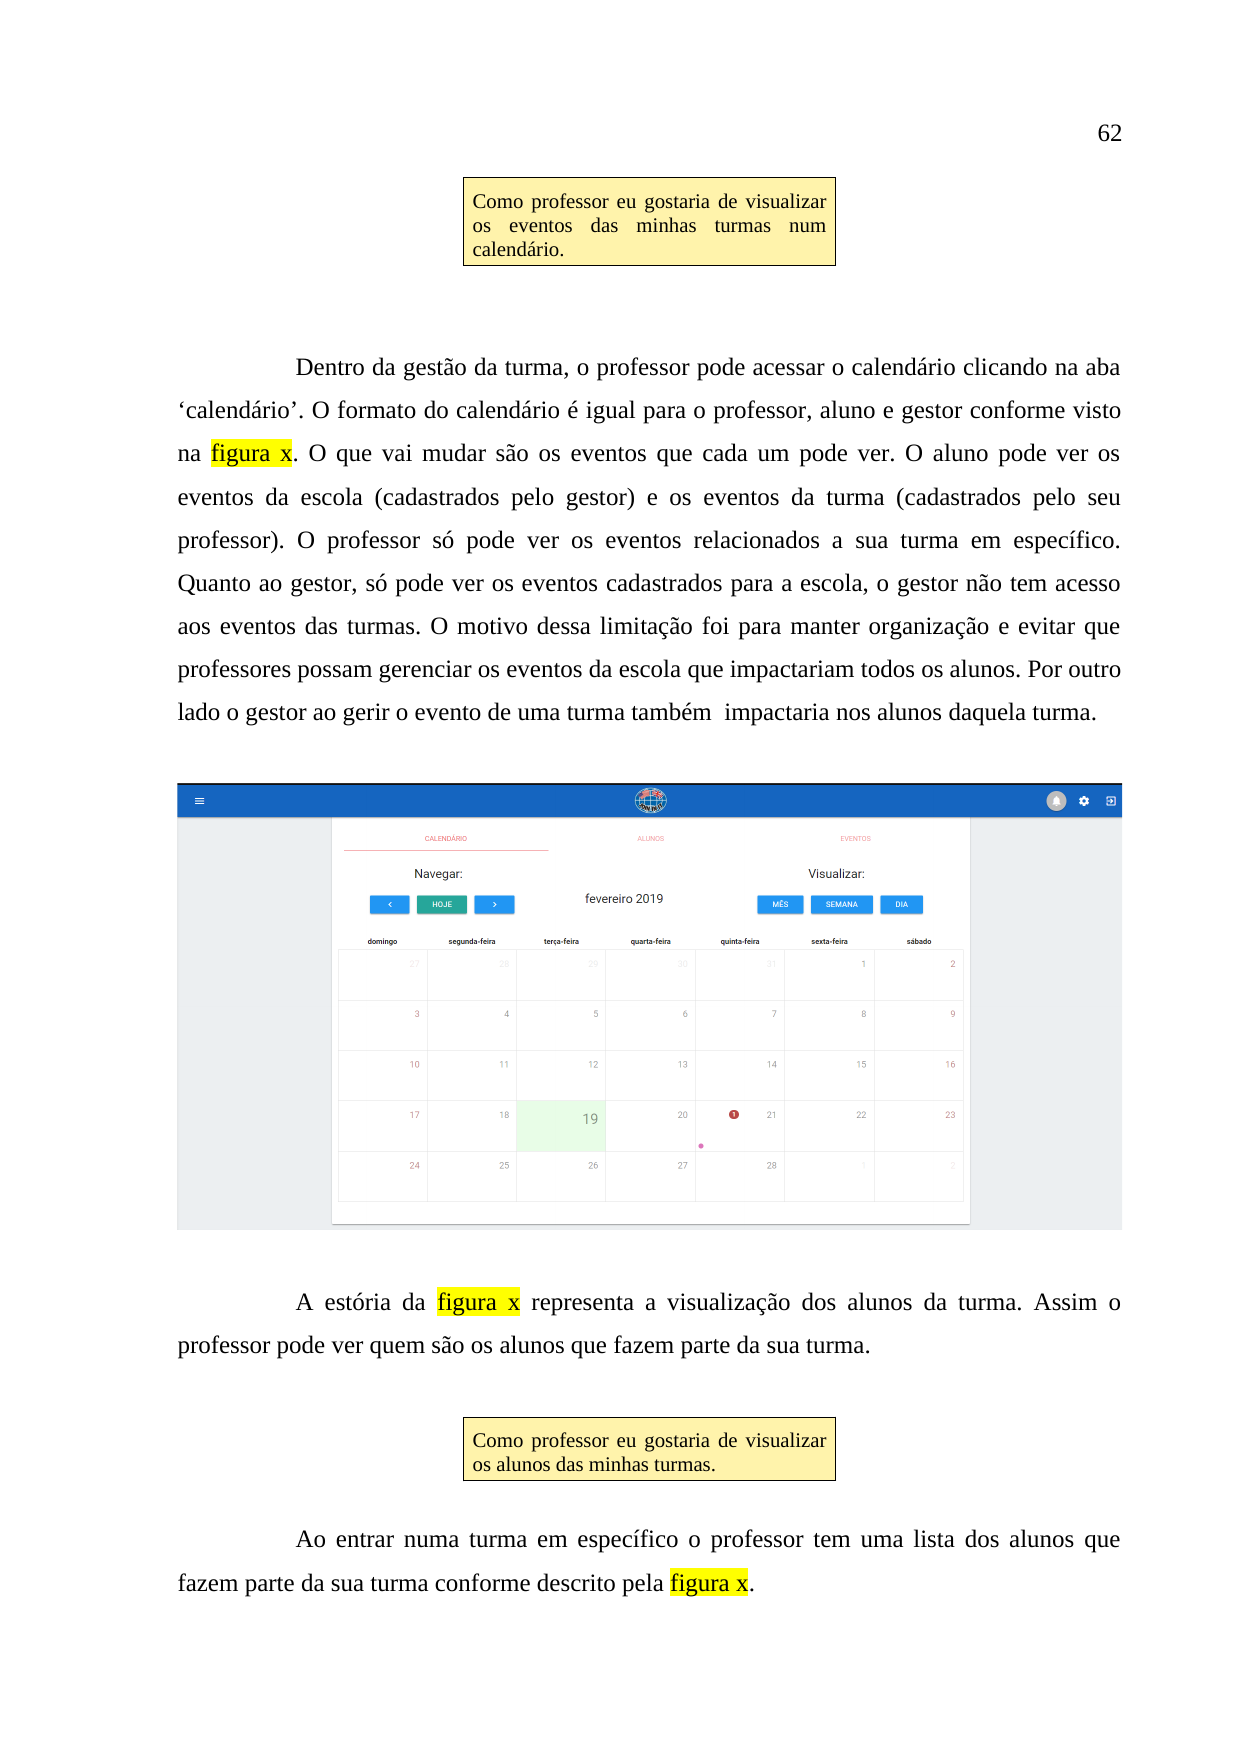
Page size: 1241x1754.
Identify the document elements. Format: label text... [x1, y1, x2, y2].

text Como professor eu gostaria de visualizar os eventos das minhas turmas num calendário. [464, 178, 835, 265]
picture [177, 783, 1123, 1230]
text Como professor eu gostaria de visualizar os alunos das minhas turmas. [464, 1418, 835, 1480]
text Ao entrar numa turma em específico o professor tem uma lista dos alunos que fazem parte da sua turma conforme descrito pela figura x. [177, 1524, 1122, 1596]
text A estória da figura x representa a visualização dos alunos da turma. Assim o professor pode ver quem são os alunos que fazem parte da sua turma. [177, 1287, 1122, 1359]
text Dentro da gestão da turma, o professor pode acessar o calendário clicando na aba ‘calendário’. O formato do calendário é igual para o professor, aluno e gestor conforme visto na figura x. O que vai mudar são os eventos que cada um pode ver. O aluno pode ver os eventos da escola (cadastrados pelo gestor) e os eventos da turma (cadastrados pelo seu professor). O professor só pode ver os eventos relacionados a sua turma em específico. Quanto ao gestor, só pode ver os eventos cadastrados para a escola, o gestor não tem acesso aos eventos das turmas. O motivo dessa limitação foi para manter organização e evitar que professores possam gerenciar os eventos da escola que impactariam todos os alunos. Por outro lado o gestor ao gerir o evento de uma turma também impactaria nos alunos daquela turma. [177, 352, 1122, 726]
